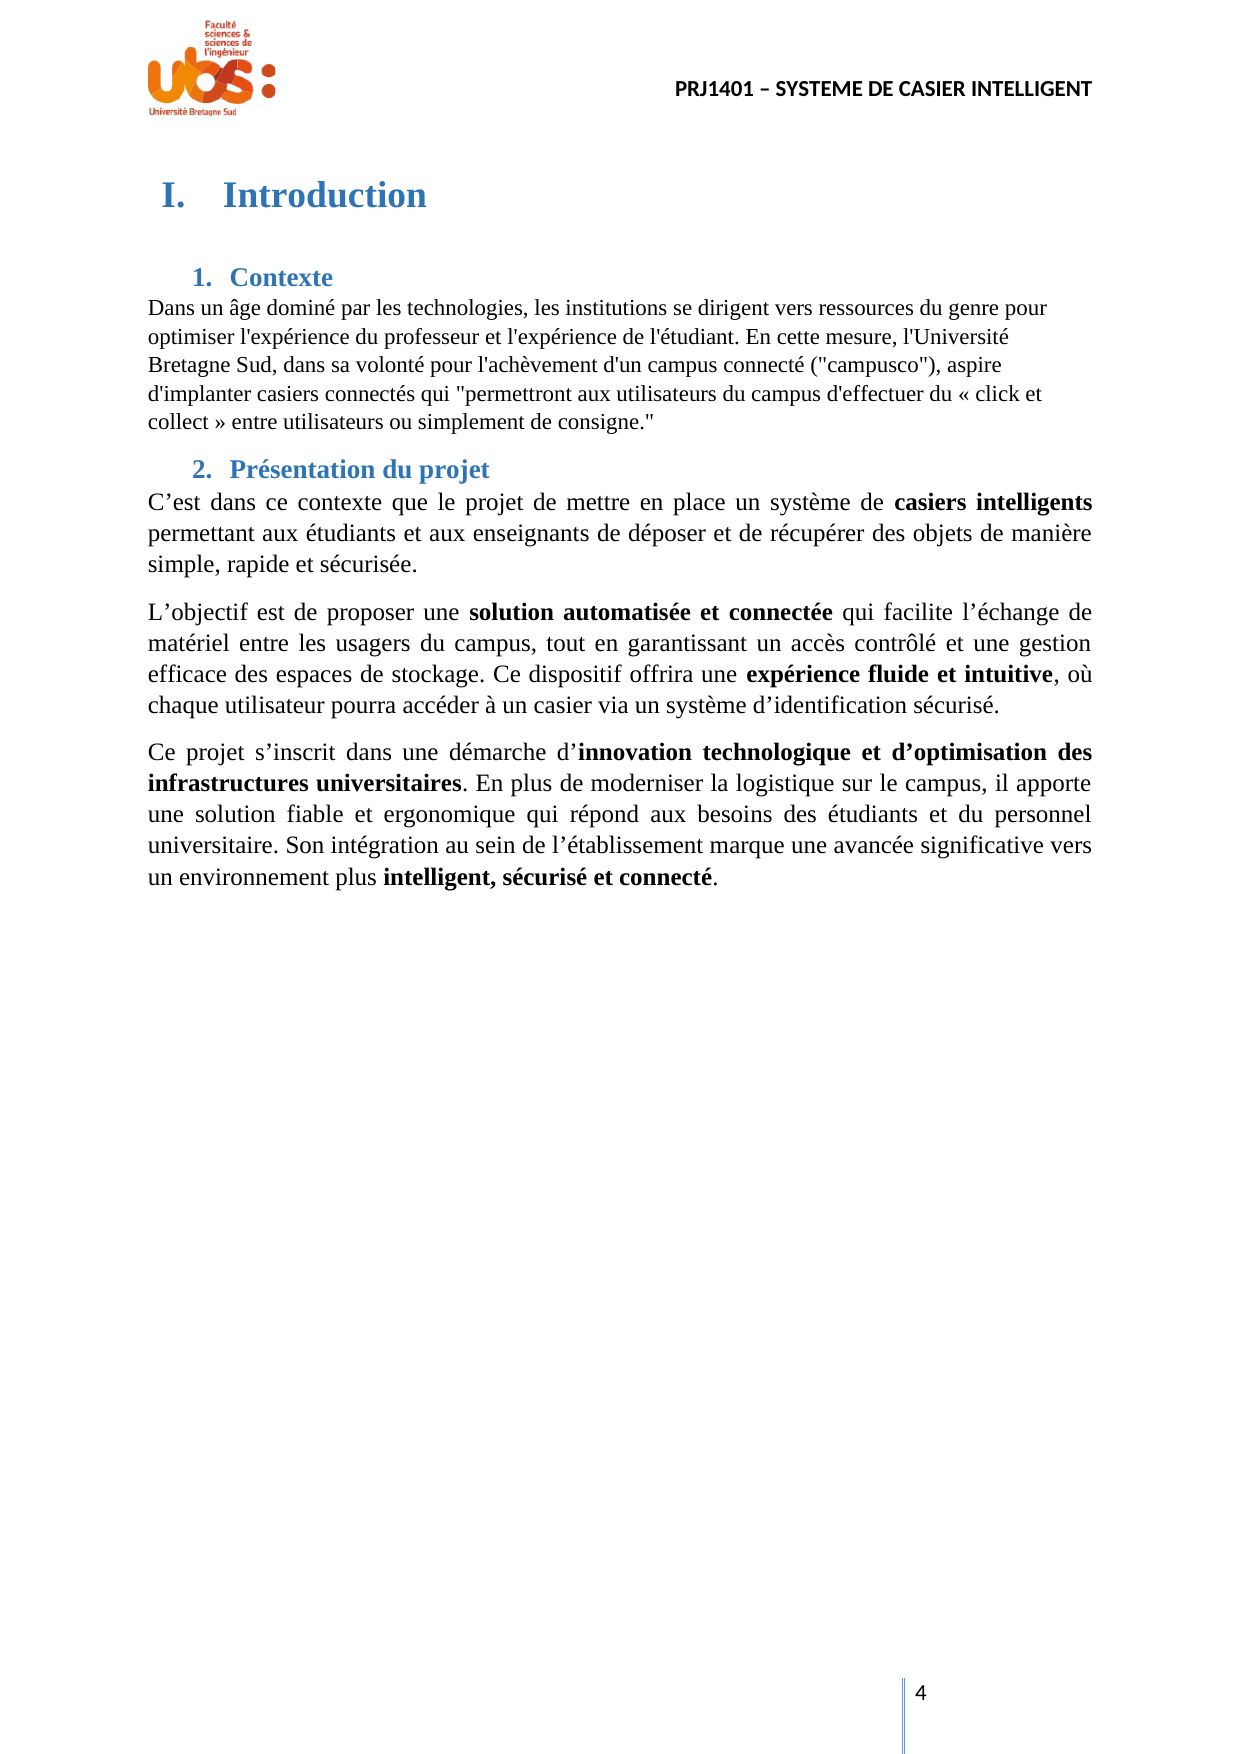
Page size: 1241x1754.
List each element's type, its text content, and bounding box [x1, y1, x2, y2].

text L’objectif est de proposer une solution automatisée et connectée qui facilite l’échange de matériel entre les usagers du campus, tout en garantissant un accès contrôlé et une gestion efficace des espaces de stockage. Ce dispositif offrira une expérience fluide et intuitive, où chaque utilisateur pourra accéder à un casier via un système d’identification sécurisé. [148, 597, 1093, 718]
list Contexte [192, 261, 1093, 292]
text Ce projet s’inscrit dans une démarche d’innovation technologique et d’optimisation des infrastructures universitaires. En plus de moderniser la logistique sur le campus, il apporte une solution fiable et ergonomique qui répond aux besoins des étudiants et du personnel universitaire. Son intégration au sein de l’établissement marque une avancée significative vers un environnement plus intelligent, sécurisé et connecté. [148, 737, 1093, 890]
text Introduction [185, 173, 1093, 216]
list Présentation du projet [192, 453, 1093, 484]
text Dans un âge dominé par les technologies, les institutions se dirigent vers ressources du genre pour optimiser l'expérience du professeur et l'expérience de l'étudiant. En cette mesure, l'Université Bretagne Sud, dans sa volonté pour l'achèvement d'un campus connecté ("campusco"), aspire d'implanter casiers connectés qui "permettront aux utilisateurs du campus d'effectuer du « click et collect » entre utilisateurs ou simplement de consigne." [148, 294, 1093, 434]
picture [147, 20, 276, 116]
text C’est dans ce contexte que le projet de mettre en place un système de casiers intelligents permettant aux étudiants et aux enseignants de déposer et de récupérer des objets de manière simple, rapide et sécurisée. [148, 487, 1093, 578]
